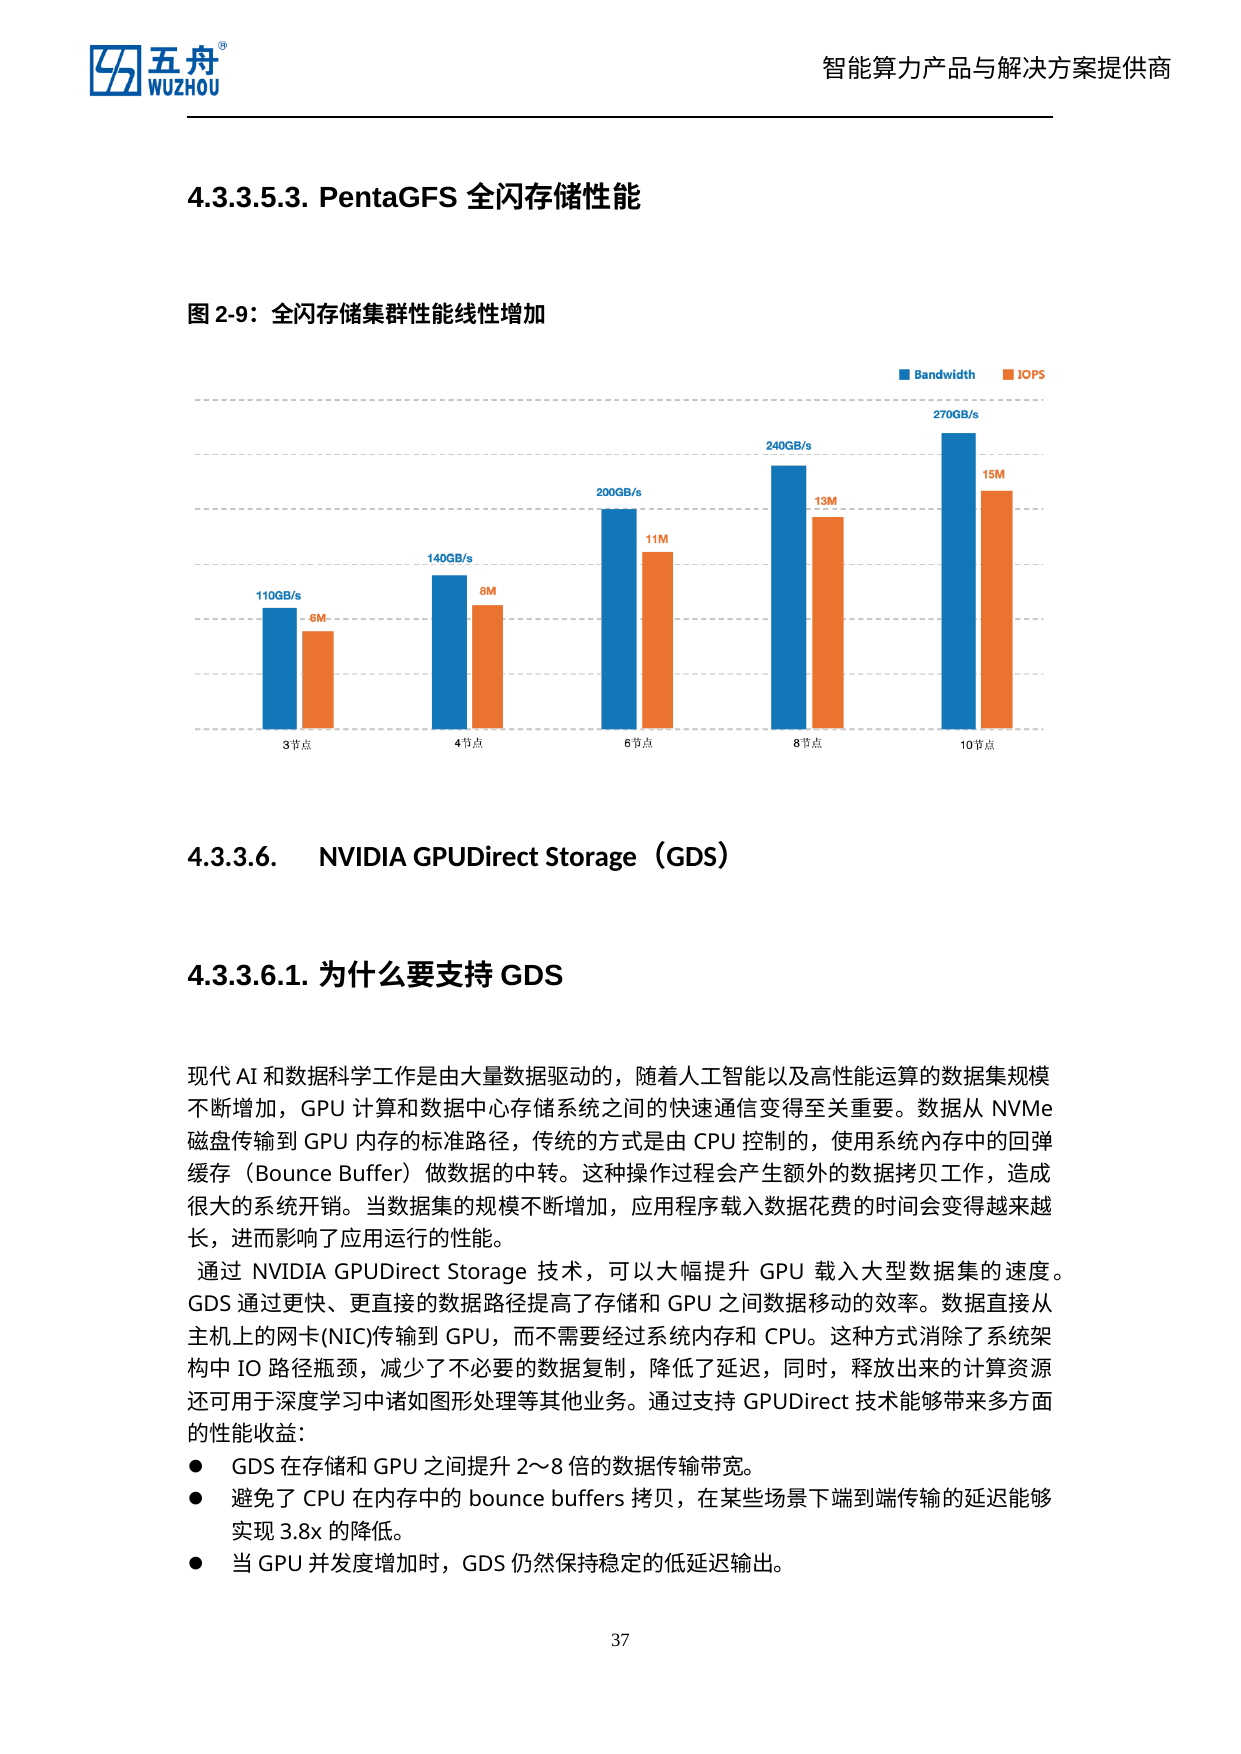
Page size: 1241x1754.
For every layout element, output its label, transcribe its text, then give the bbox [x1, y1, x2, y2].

text 通过 NVIDIA GPUDirect Storage 技术，可以大幅提升 GPU 载入大型数据集的速度。GDS 通过更快、更直接的数据路径提高了存储和 GPU 之间数据移动的效率。数据直接从主机上的网卡(NIC)传输到 GPU，而不需要经过系统内存和 CPU。这种方式消除了系统架构中 IO 路径瓶颈，减少了不必要的数据复制，降低了延迟，同时，释放出来的计算资源还可用于深度学习中诸如图形处理等其他业务。通过支持 GPUDirect 技术能够带来多方面的性能收益： [187, 1253, 1053, 1448]
text 现代 AI 和数据科学工作是由大量数据驱动的，随着人工智能以及高性能运算的数据集规模不断增加，GPU 计算和数据中心存储系统之间的快速通信变得至关重要。数据从 NVMe 磁盘传输到 GPU 内存的标准路径，传统的方式是由 CPU 控制的，使用系统內存中的回弹缓存（Bounce Buffer）做数据的中转。这种操作过程会产生额外的数据拷贝工作，造成很大的系统开销。当数据集的规模不断增加，应用程序载入数据花费的时间会变得越来越长，进而影响了应用运行的性能。 [187, 1058, 1053, 1253]
picture [87, 39, 230, 99]
text 图2-9：全闪存储集群性能线性增加 [187, 280, 1053, 345]
list 避免了 CPU 在内存中的 bounce buffers 拷贝，在某些场景下端到端传输的延迟能够实现 3.8x 的降低。 [187, 1481, 1053, 1546]
subtitle PentaGFS 全闪存储性能 [187, 162, 1053, 227]
subtitle 为什么要支持 GDS [187, 940, 1053, 1005]
list 当 GPU 并发度增加时，GDS 仍然保持稳定的低延迟输出。 [187, 1546, 1053, 1578]
list GDS 在存储和 GPU 之间提升 2～8 倍的数据传输带宽。 [187, 1448, 1053, 1481]
subtitle NVIDIA GPUDirect Storage（GDS） [187, 821, 1053, 886]
picture [188, 364, 1052, 759]
